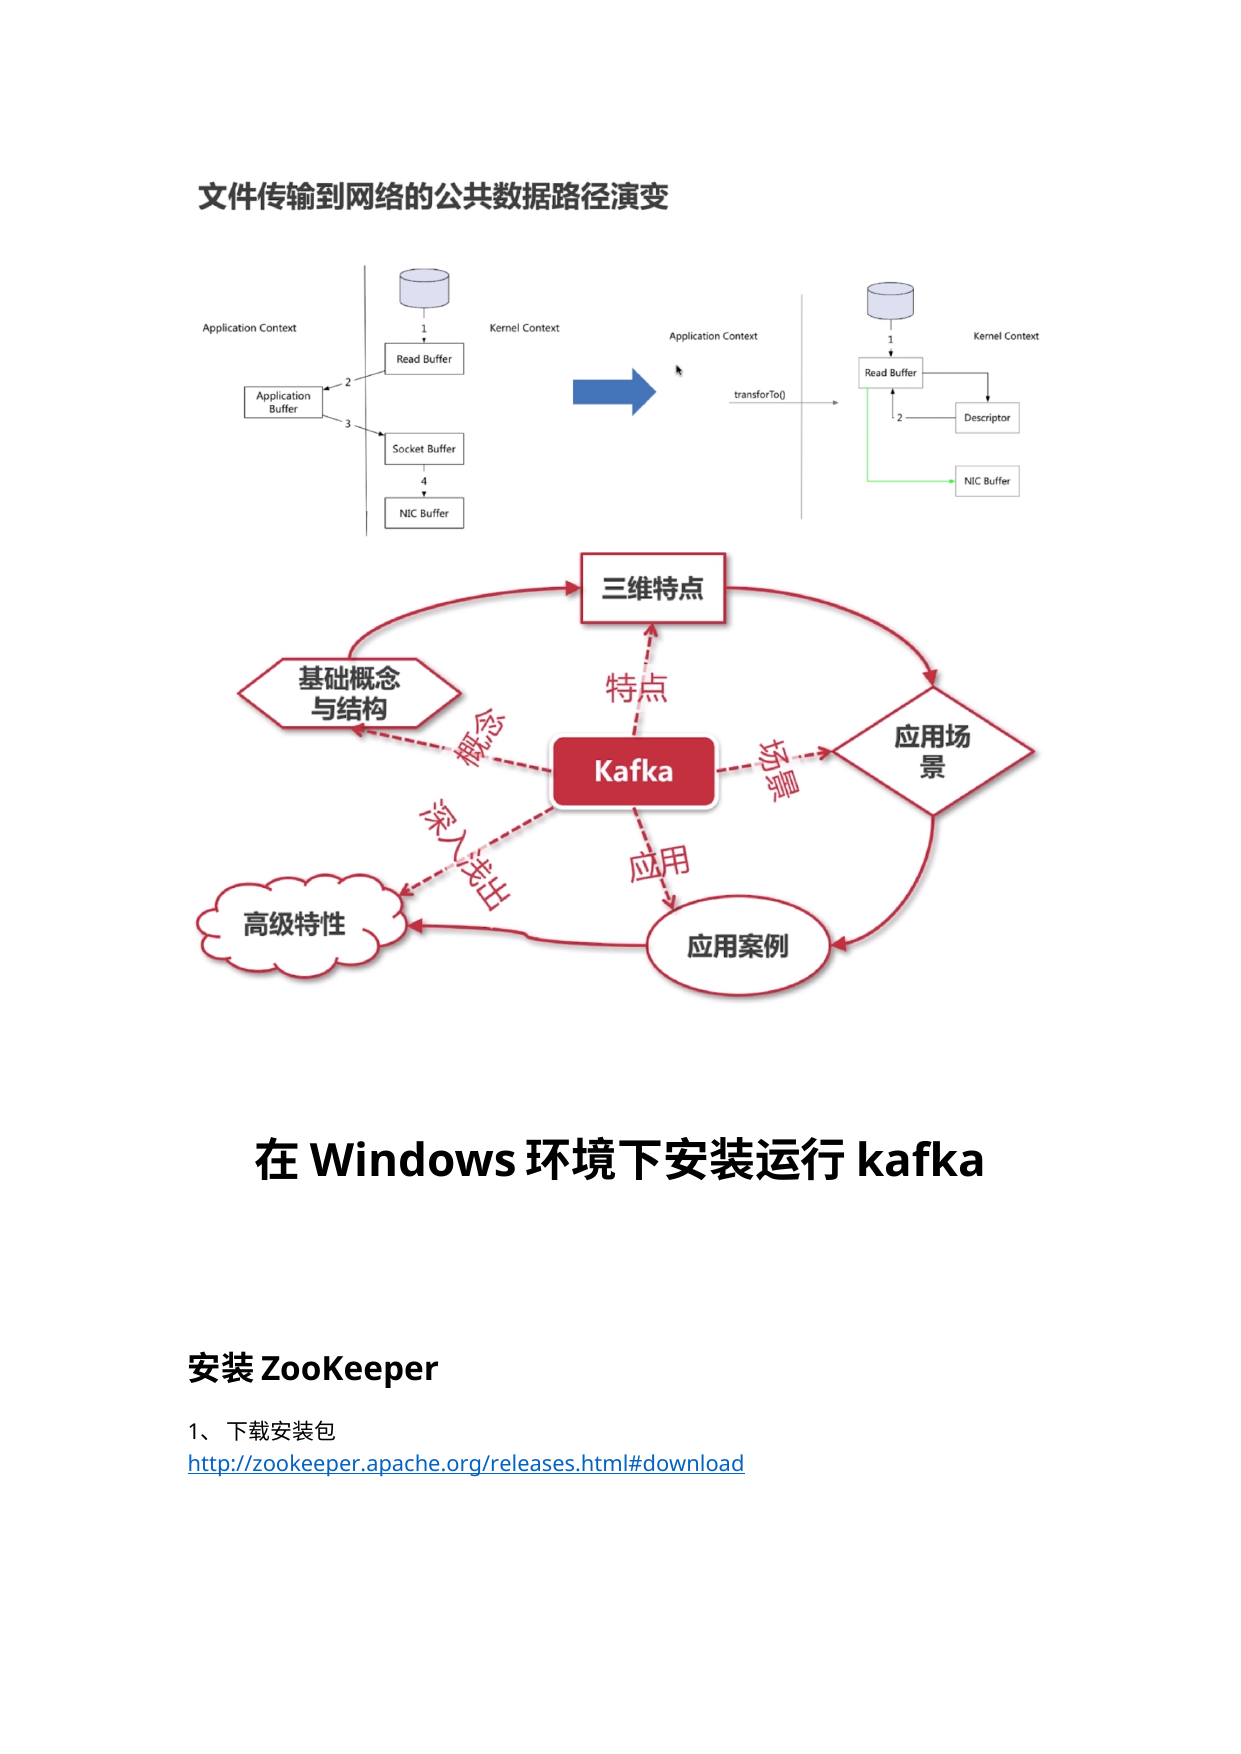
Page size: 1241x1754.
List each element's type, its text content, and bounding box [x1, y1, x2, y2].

text http://zookeeper.apache.org/releases.html#download [187, 1446, 1053, 1479]
picture [187, 552, 1053, 1005]
subtitle 安装ZooKeeper [187, 1333, 1053, 1398]
picture [187, 162, 1053, 541]
text 1、 下载安装包 [187, 1414, 1053, 1446]
subtitle 在Windows环境下安装运行kafka [187, 1107, 1053, 1205]
